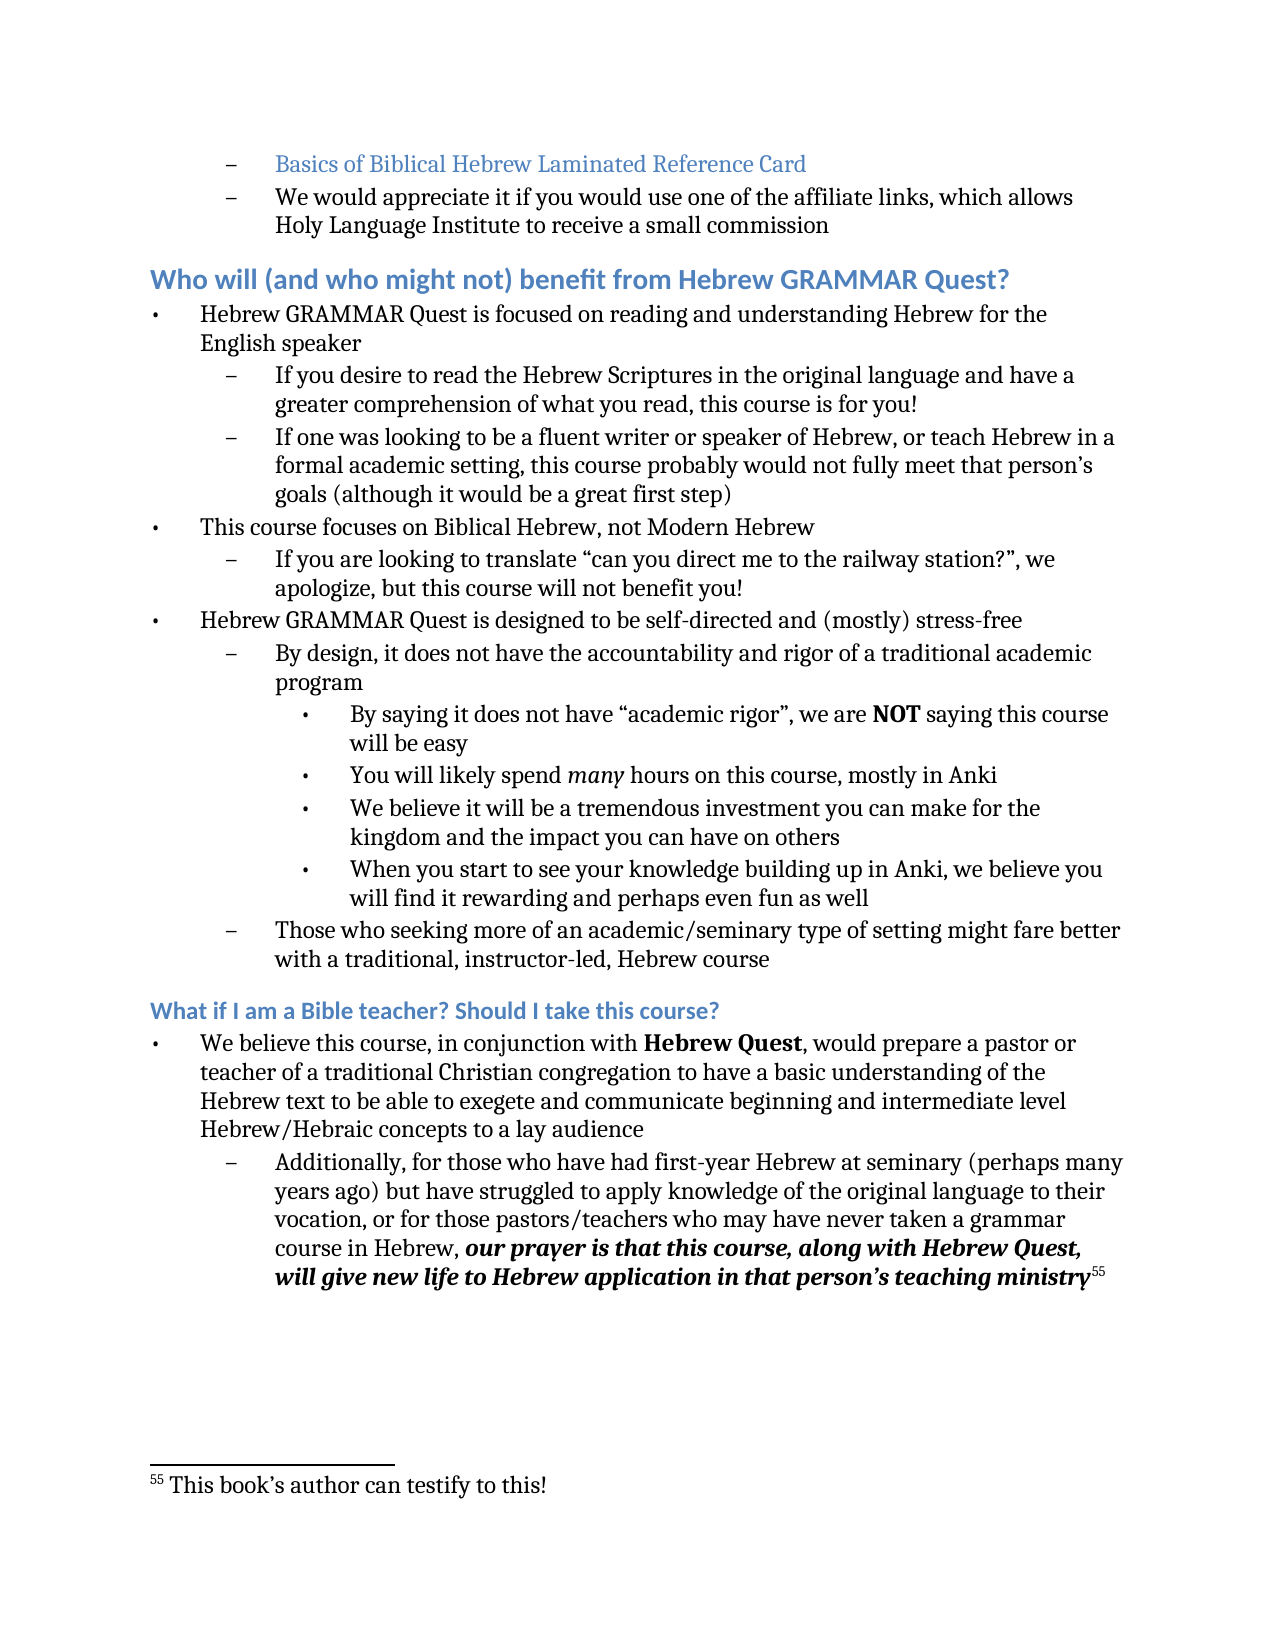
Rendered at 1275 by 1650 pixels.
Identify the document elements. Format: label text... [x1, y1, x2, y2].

list When you start to see your knowledge building up in Anki, we believe you will find it rewarding and perhaps even fun as well [300, 855, 1125, 913]
subtitle Who will (and who might not) benefit from Hebrew GRAMMAR Quest? [150, 261, 1125, 296]
list If one was looking to be a fluent writer or speaker of Hebrew, or teach Hebrew in a formal academic setting, this course probably would not fully meet that person’s goals (although it would be a great first step) [225, 423, 1125, 509]
list You will likely spend many hours on this course, mostly in Anki [300, 761, 1125, 790]
subtitle What if I am a Bible teacher? Should I take this course? [150, 995, 1125, 1025]
list We believe it will be a tremendous investment you can make for the kingdom and the impact you can have on others [300, 794, 1125, 851]
list This course focuses on Biblical Hebrew, not Modern Hebrew [150, 513, 1125, 541]
list Hebrew GRAMMAR Quest is designed to be self-directed and (mostly) stress-free [150, 606, 1125, 635]
list If you desire to read the Hebrew Scriptures in the original language and have a greater comprehension of what you read, this course is for you! [225, 361, 1125, 419]
list By saying it does not have “academic rigor”, we are NOT saying this course will be easy [300, 700, 1125, 758]
list If you are looking to translate “can you direct me to the railway station?”, we apologize, but this course will not benefit you! [225, 545, 1125, 603]
list Basics of Biblical Hebrew Laminated Reference Card [225, 150, 1125, 179]
list We believe this course, in conjunction with Hebrew Quest, would prepare a pastor or teacher of a traditional Christian congregation to have a basic understanding of the Hebrew text to be able to exegete and communicate beginning and intermediate level Hebrew/Hebraic concepts to a lay audience [150, 1029, 1125, 1144]
list Additionally, for those who have had first-year Hebrew at seminary (perhaps many years ago) but have struggled to apply knowledge of the original language to their vocation, or for those pastors/teachers who may have never taken a grammar course in Hebrew, our prayer is that this course, along with Hebrew Quest, will give new life to Hebrew application in that person’s teaching ministry [225, 1148, 1125, 1292]
list Hebrew GRAMMAR Quest is focused on reading and understanding Hebrew for the English speaker [150, 300, 1125, 358]
list We would appreciate it if you would use one of the affiliate links, which allows Holy Language Institute to receive a small commission [225, 182, 1125, 240]
list Those who seeking more of an academic/seminary type of setting might fare better with a traditional, instructor-led, Hebrew course [225, 916, 1125, 974]
list By design, it does not have the accountability and rigor of a traditional academic program [225, 639, 1125, 696]
